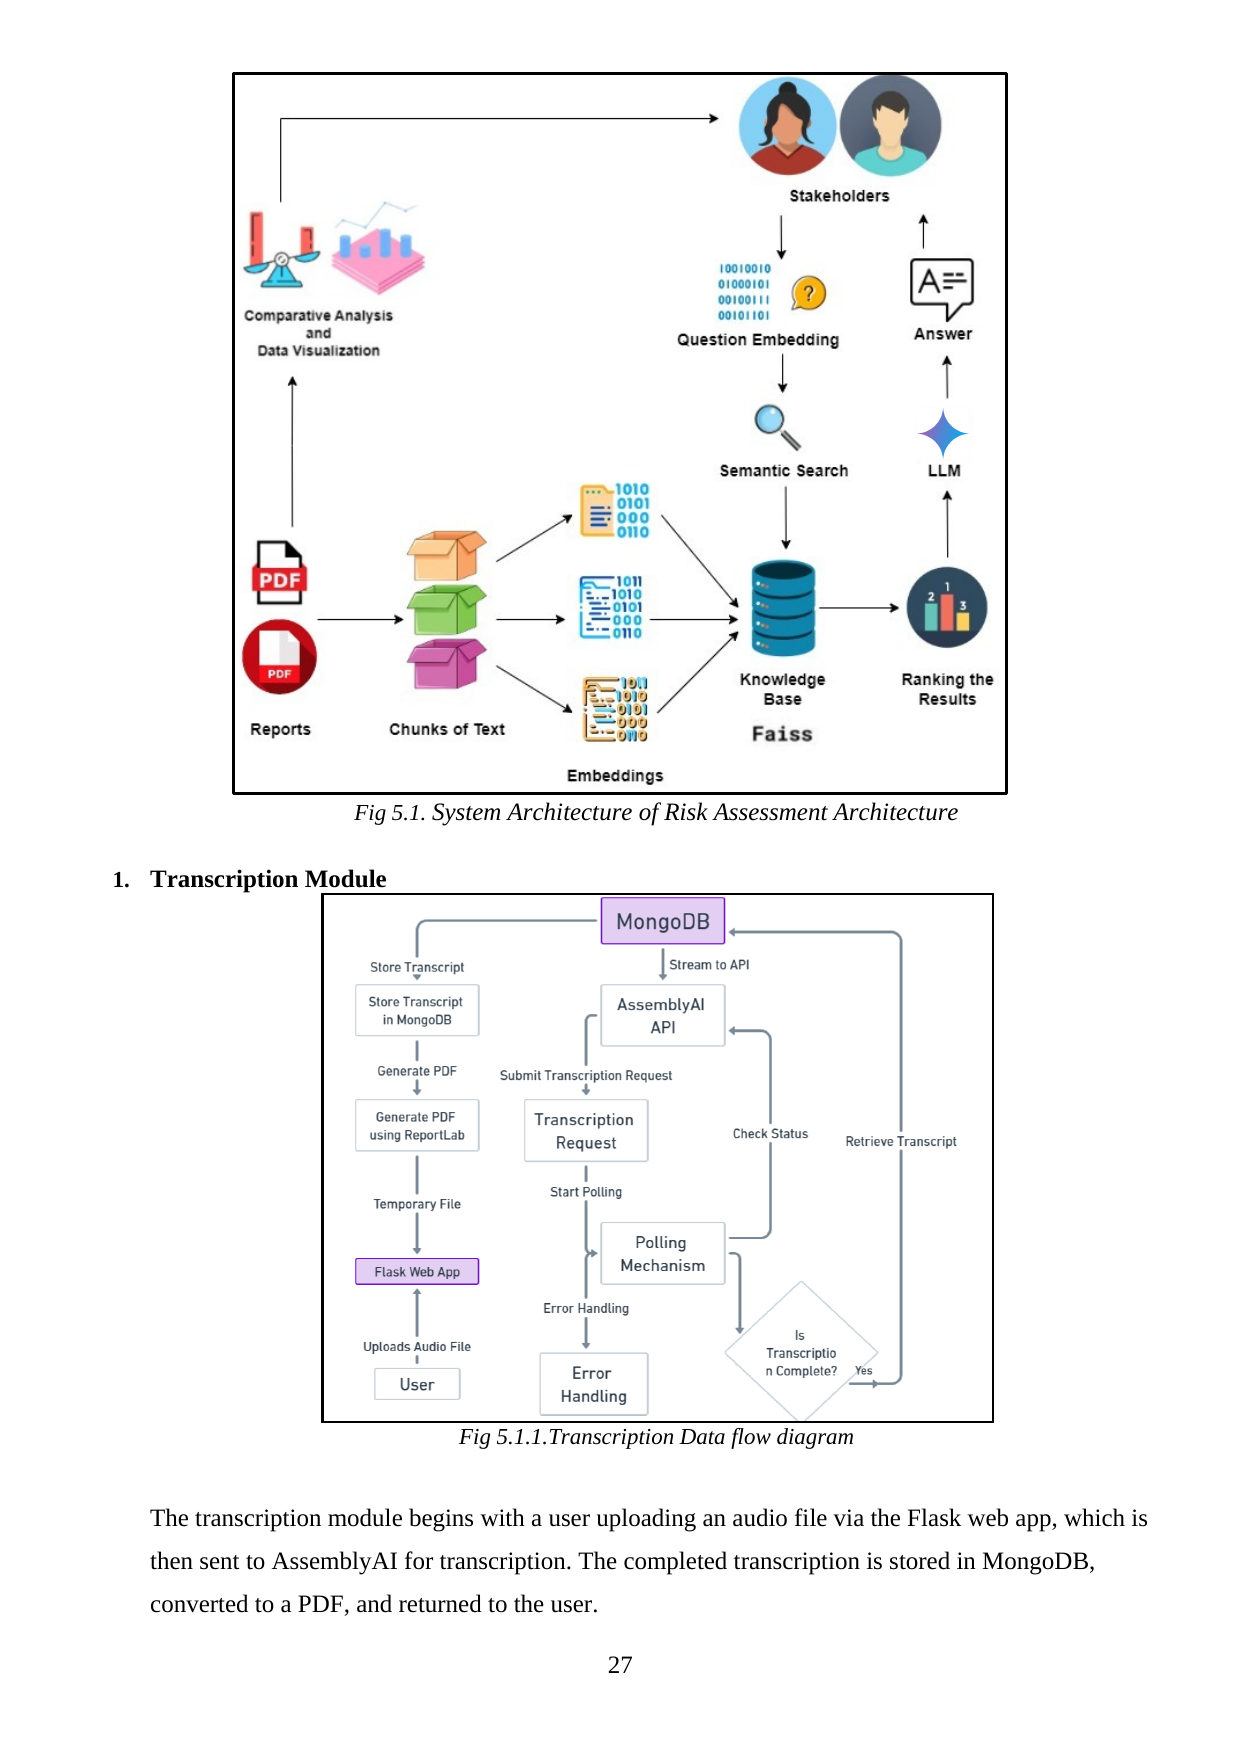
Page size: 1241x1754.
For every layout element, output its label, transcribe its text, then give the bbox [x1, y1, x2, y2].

picture [324, 895, 992, 1421]
list Transcription Module [112, 864, 1165, 893]
text Fig 5.1. System Architecture of Risk Assessment Architecture [150, 797, 1165, 825]
picture [235, 75, 1005, 792]
text The transcription module begins with a user uploading an audio file via the Flask web app, which is then sent to AssemblyAI for transcription. The completed transcription is stored in MongoDB, converted to a PDF, and returned to the user. [150, 1503, 1165, 1618]
text Fig 5.1.1.Transcription Data flow diagram [150, 1423, 1165, 1449]
